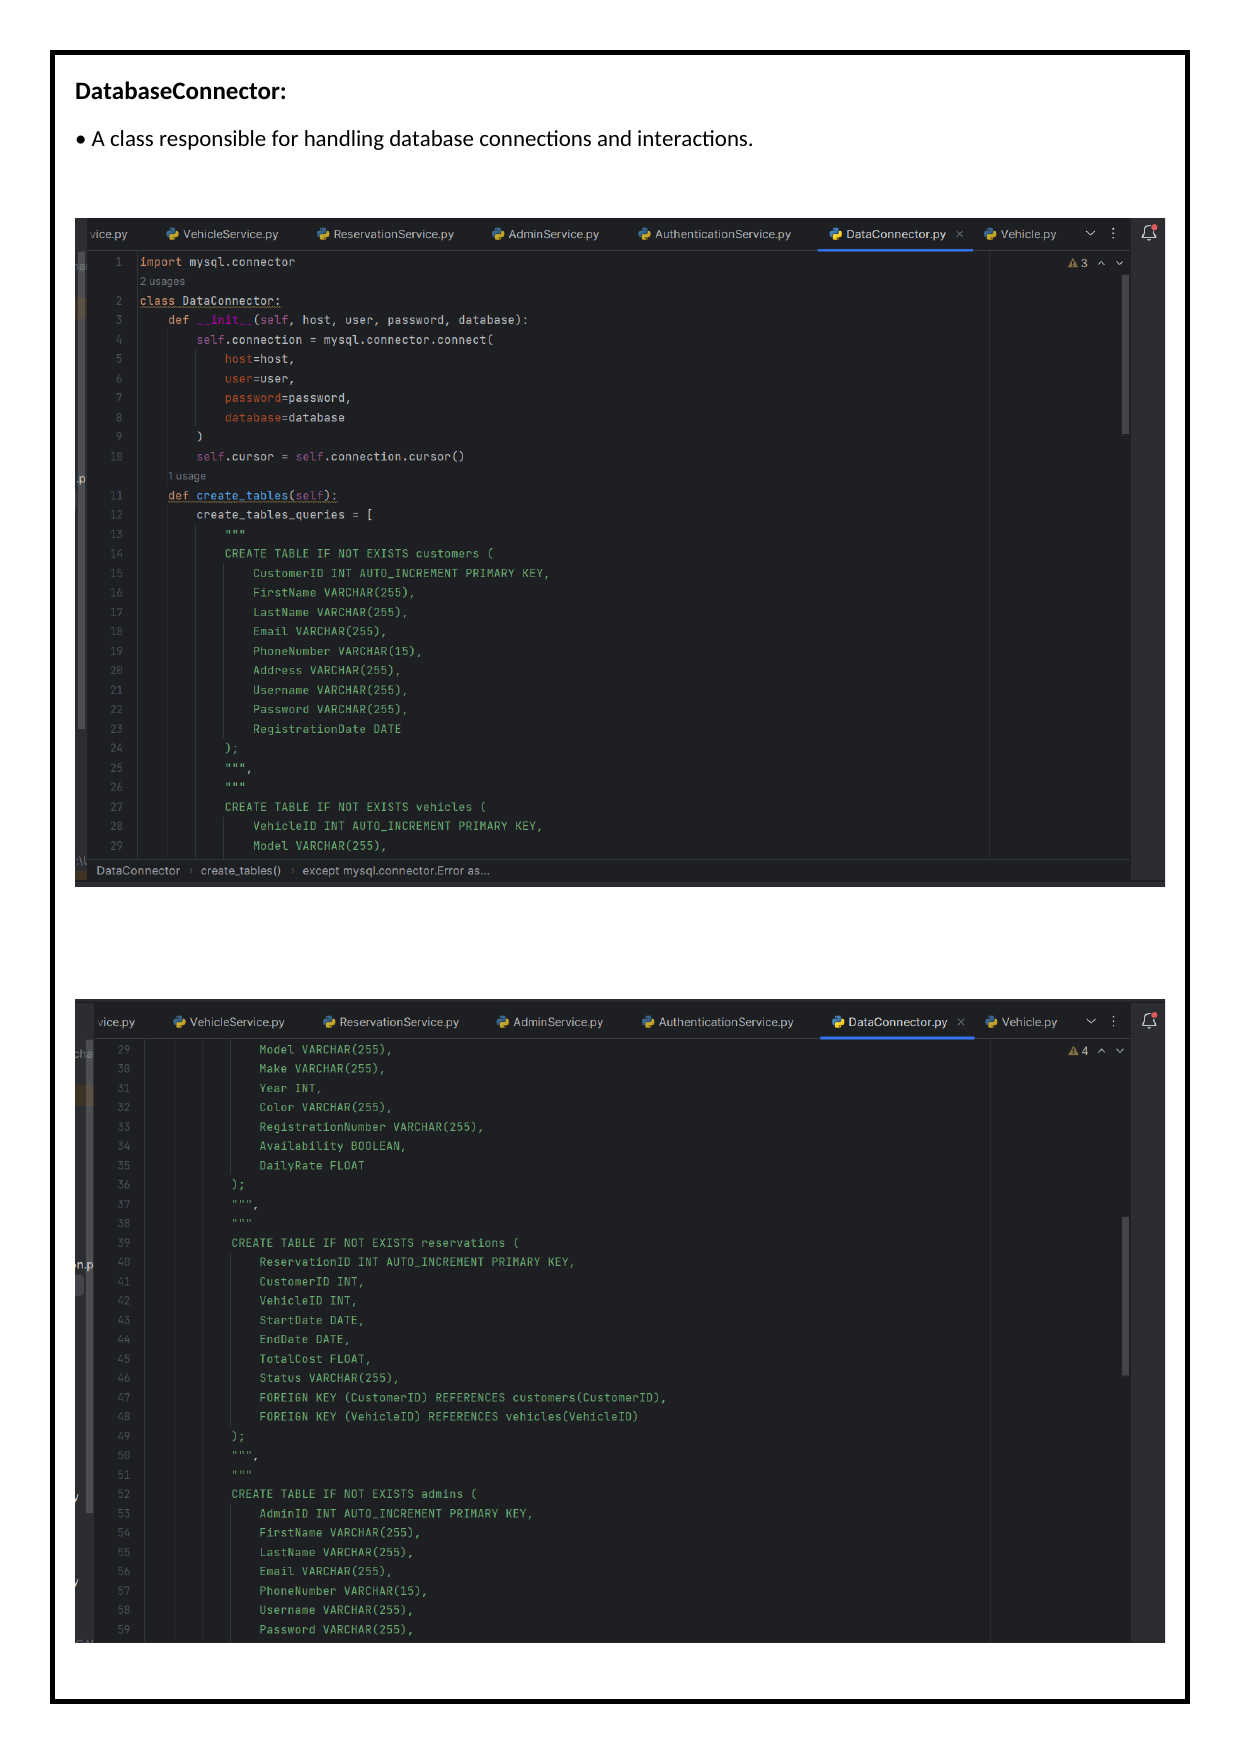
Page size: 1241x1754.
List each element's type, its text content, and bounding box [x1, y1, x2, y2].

picture [75, 999, 1166, 1643]
text • A class responsible for handling database connections and interactions. [75, 124, 1165, 153]
text DatabaseConnector: [75, 75, 1165, 106]
picture [75, 218, 1166, 887]
